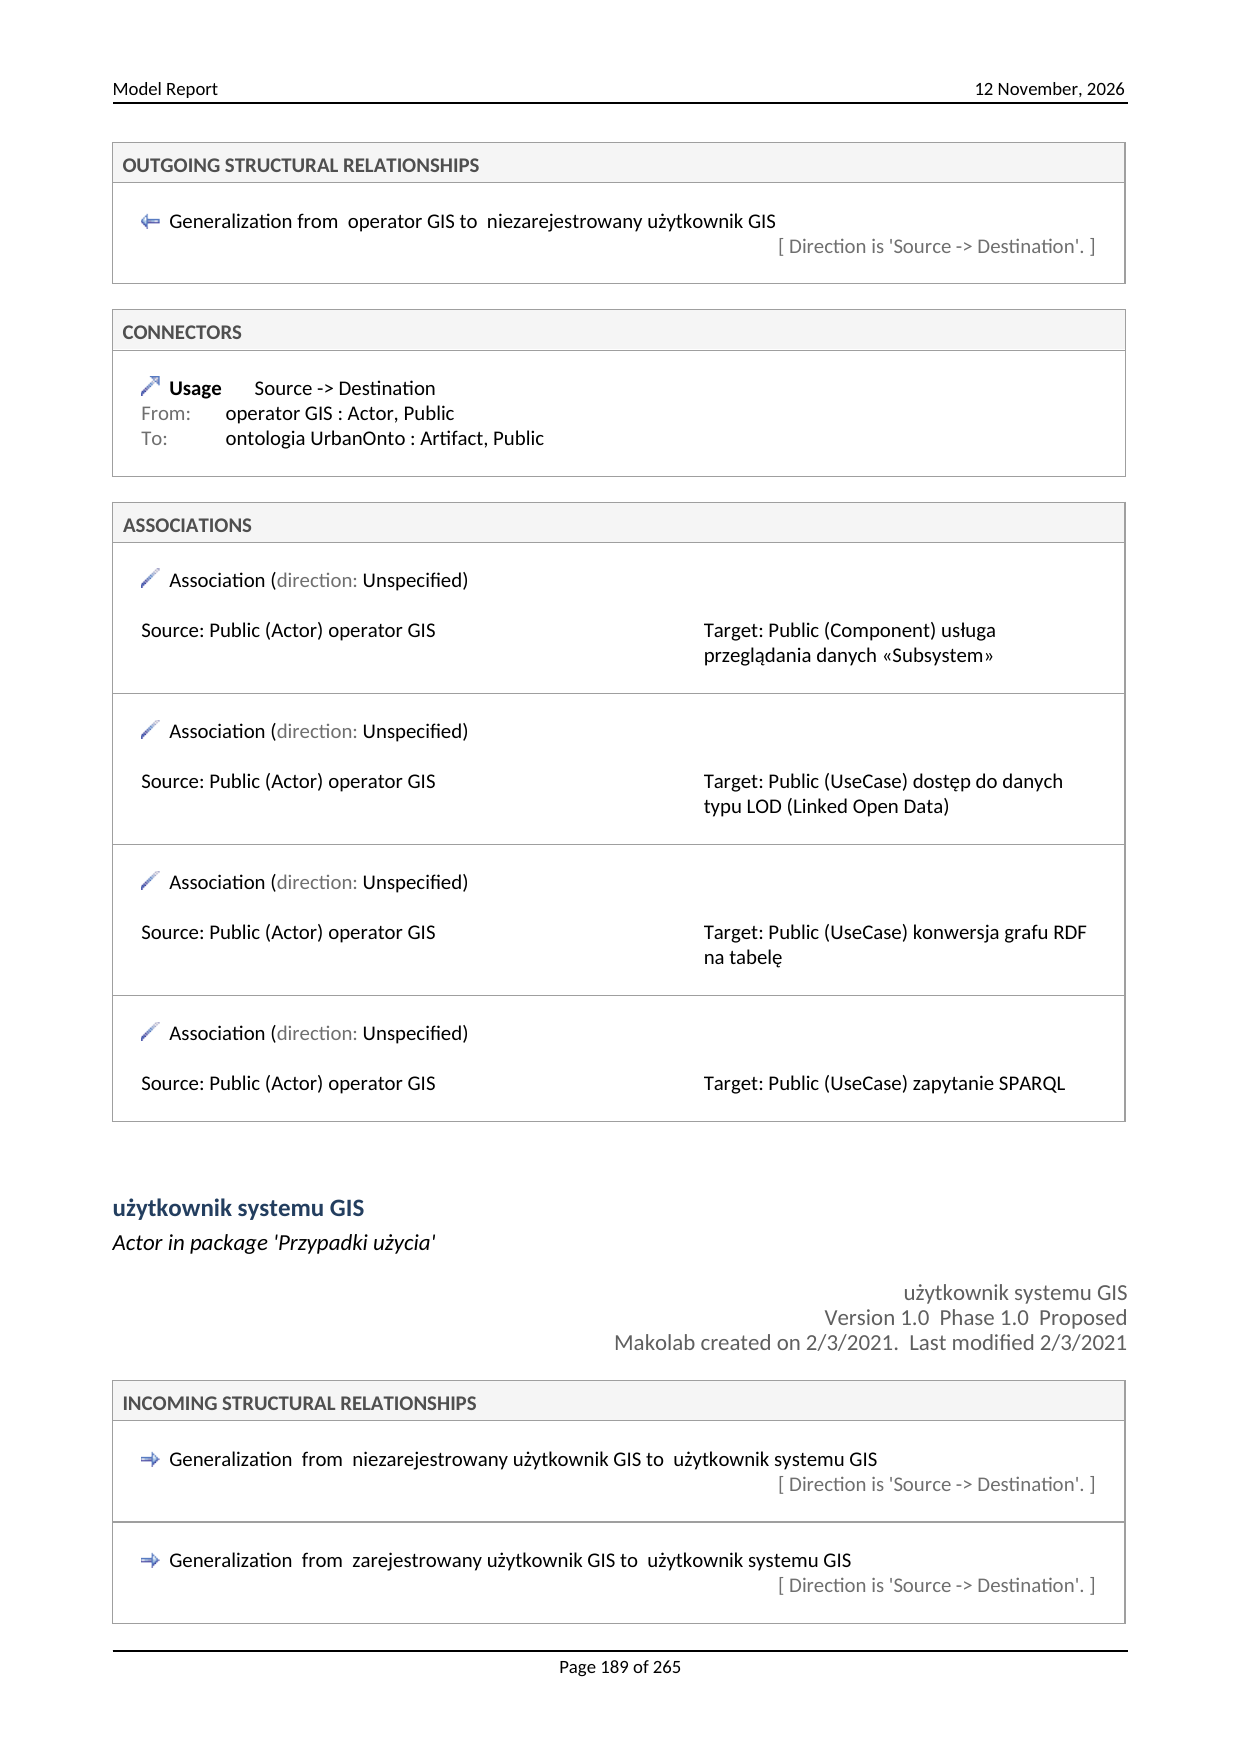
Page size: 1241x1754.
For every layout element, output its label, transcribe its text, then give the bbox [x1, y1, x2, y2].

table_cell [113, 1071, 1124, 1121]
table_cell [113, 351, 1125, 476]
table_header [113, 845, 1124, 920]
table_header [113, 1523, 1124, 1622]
text użytkownik systemu GIS [112, 1280, 1128, 1305]
picture [141, 1447, 160, 1467]
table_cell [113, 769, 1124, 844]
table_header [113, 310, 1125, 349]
picture [141, 1022, 160, 1041]
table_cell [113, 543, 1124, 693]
picture [141, 568, 160, 588]
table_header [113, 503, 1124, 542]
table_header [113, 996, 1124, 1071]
picture [141, 209, 160, 229]
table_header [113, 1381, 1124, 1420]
text Version 1.0 Phase 1.0 Proposed [112, 1305, 1128, 1330]
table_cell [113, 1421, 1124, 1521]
picture [141, 1548, 160, 1568]
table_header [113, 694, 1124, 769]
subtitle użytkownik systemu GIS [112, 1197, 1128, 1222]
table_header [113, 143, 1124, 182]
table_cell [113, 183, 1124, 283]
picture [141, 720, 160, 739]
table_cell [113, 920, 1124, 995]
picture [141, 376, 160, 396]
text Actor in package 'Przypadki użycia' [112, 1230, 1128, 1255]
picture [141, 871, 160, 890]
text Makolab created on 2/3/2021. Last modified 2/3/2021 [112, 1330, 1128, 1355]
